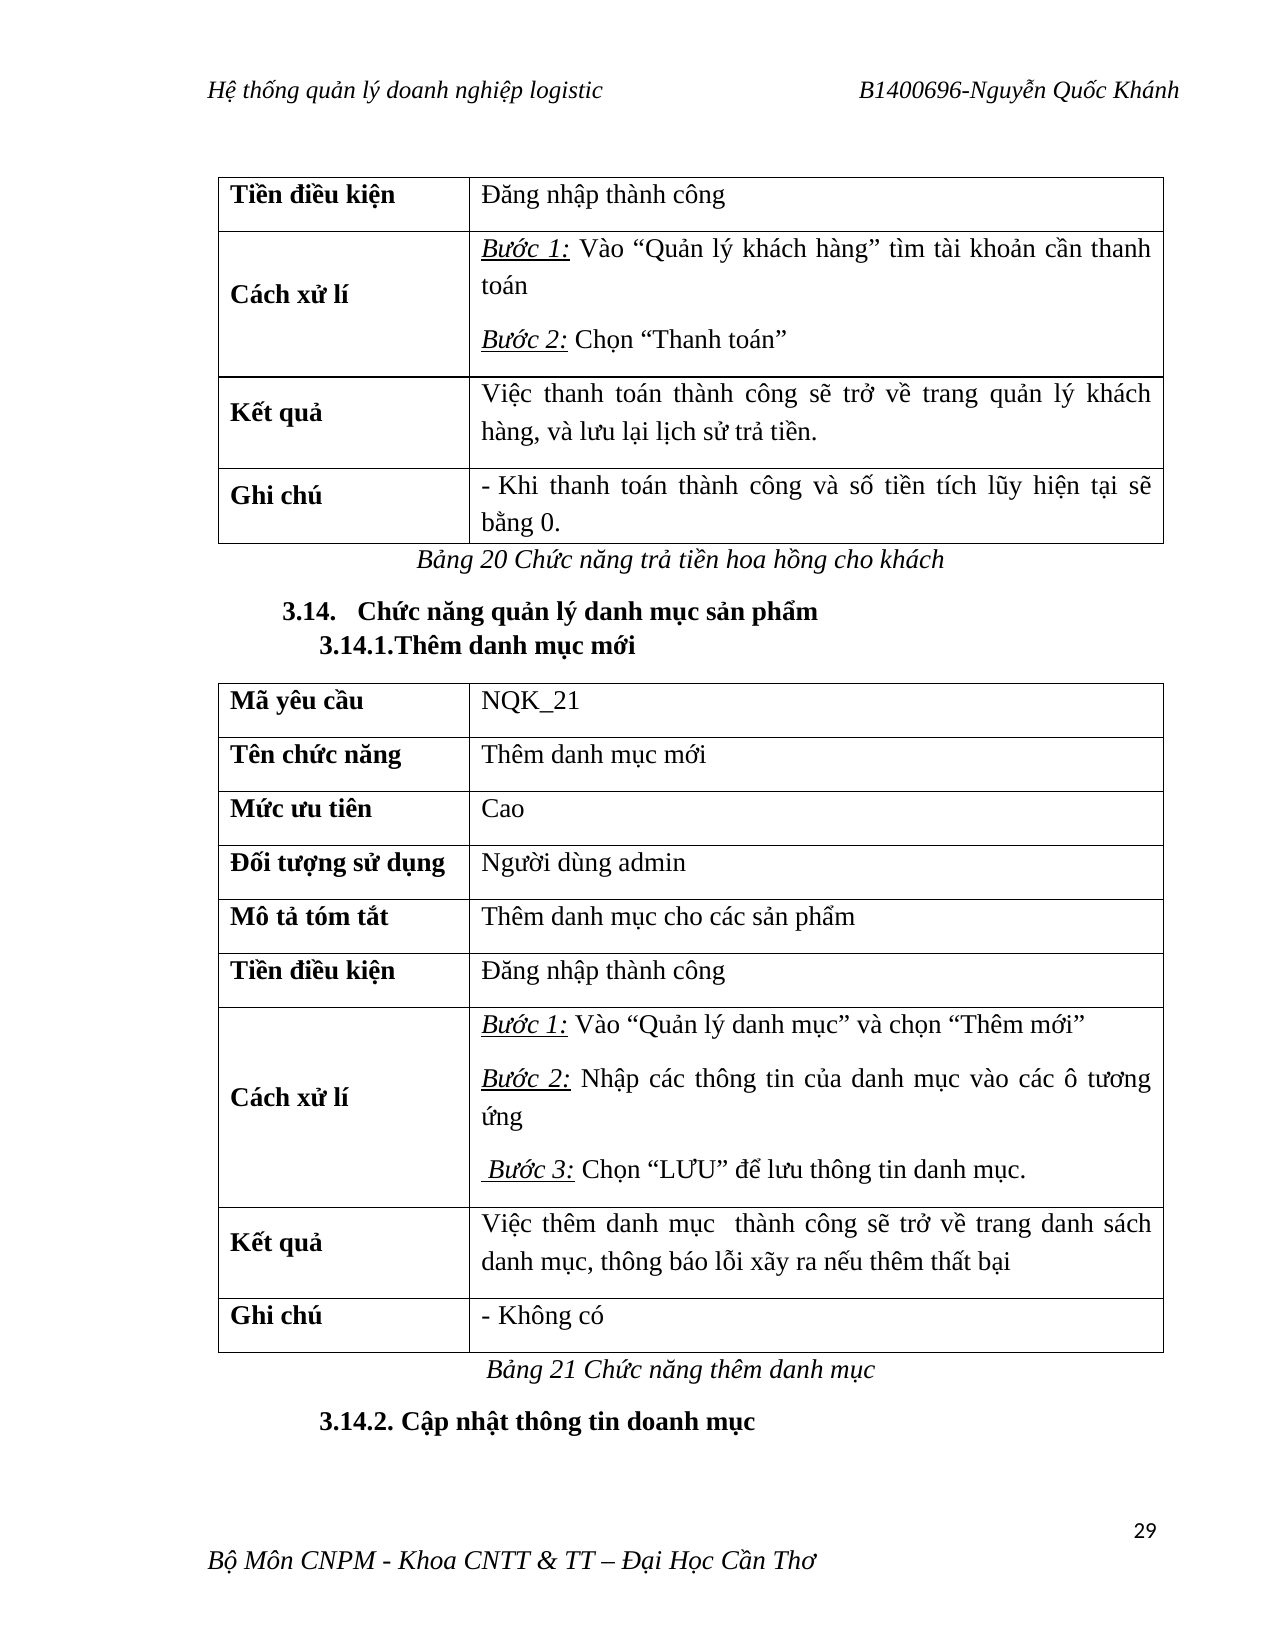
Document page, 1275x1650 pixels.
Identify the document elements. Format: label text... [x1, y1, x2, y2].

list Cập nhật thông tin doanh mục [319, 1405, 1156, 1436]
table_cell Kết quả [219, 378, 469, 468]
table_cell Thêm danh mục mới [470, 738, 1163, 791]
table_cell Cách xử lí [219, 232, 469, 376]
table_cell Khi thanh toán thành công và số tiền tích lũy hiện tại sẽ bằng 0. [470, 469, 1163, 542]
table_cell Mức ưu tiên [219, 792, 469, 845]
table_cell Ghi chú [219, 1299, 469, 1352]
table_cell Tên chức năng [219, 738, 469, 791]
table_cell Người dùng admin [470, 846, 1163, 899]
table_cell Việc thanh toán thành công sẽ trở về trang quản lý khách hàng, và lưu lại lịch sử trả tiền. [470, 378, 1163, 468]
table_cell Cao [470, 792, 1163, 845]
table_cell Không có [470, 1299, 1163, 1352]
table_cell Tiền điều kiện [219, 178, 469, 231]
table_cell Bước 1: Vào “Quản lý khách hàng” tìm tài khoản cần thanh toán Bước 2: Chọn “Thanh toán” [470, 232, 1163, 376]
table_cell Ghi chú [219, 469, 469, 542]
table_header NQK_21 [470, 684, 1163, 737]
table_cell Mô tả tóm tắt [219, 900, 469, 953]
table_cell Cách xử lí [219, 1008, 469, 1207]
table_cell Kết quả [219, 1208, 469, 1298]
table_cell Việc thêm danh mục thành công sẽ trở về trang danh sách danh mục, thông báo lỗi xãy ra nếu thêm thất bại [470, 1208, 1163, 1298]
table_cell Đăng nhập thành công [470, 954, 1163, 1007]
table_cell Đối tượng sử dụng [219, 846, 469, 899]
text Bảng 20 Chức năng trả tiền hoa hồng cho khách [207, 543, 1156, 574]
list Thêm danh mục mới [319, 629, 1156, 660]
table_header Mã yêu cầu [219, 684, 469, 737]
table_cell Đăng nhập thành công [470, 178, 1163, 231]
table_cell Bước 1: Vào “Quản lý danh mục” và chọn “Thêm mới” Bước 2: Nhập các thông tin của danh mục vào các ô tương ứng Bước 3: Chọn “LƯU” để lưu thông tin danh mục. [470, 1008, 1163, 1207]
table_cell Tiền điều kiện [219, 954, 469, 1007]
table_cell Thêm danh mục cho các sản phẩm [470, 900, 1163, 953]
text Bảng 21 Chức năng thêm danh mục [207, 1353, 1156, 1384]
list Chức năng quản lý danh mục sản phẩm [282, 595, 1156, 627]
